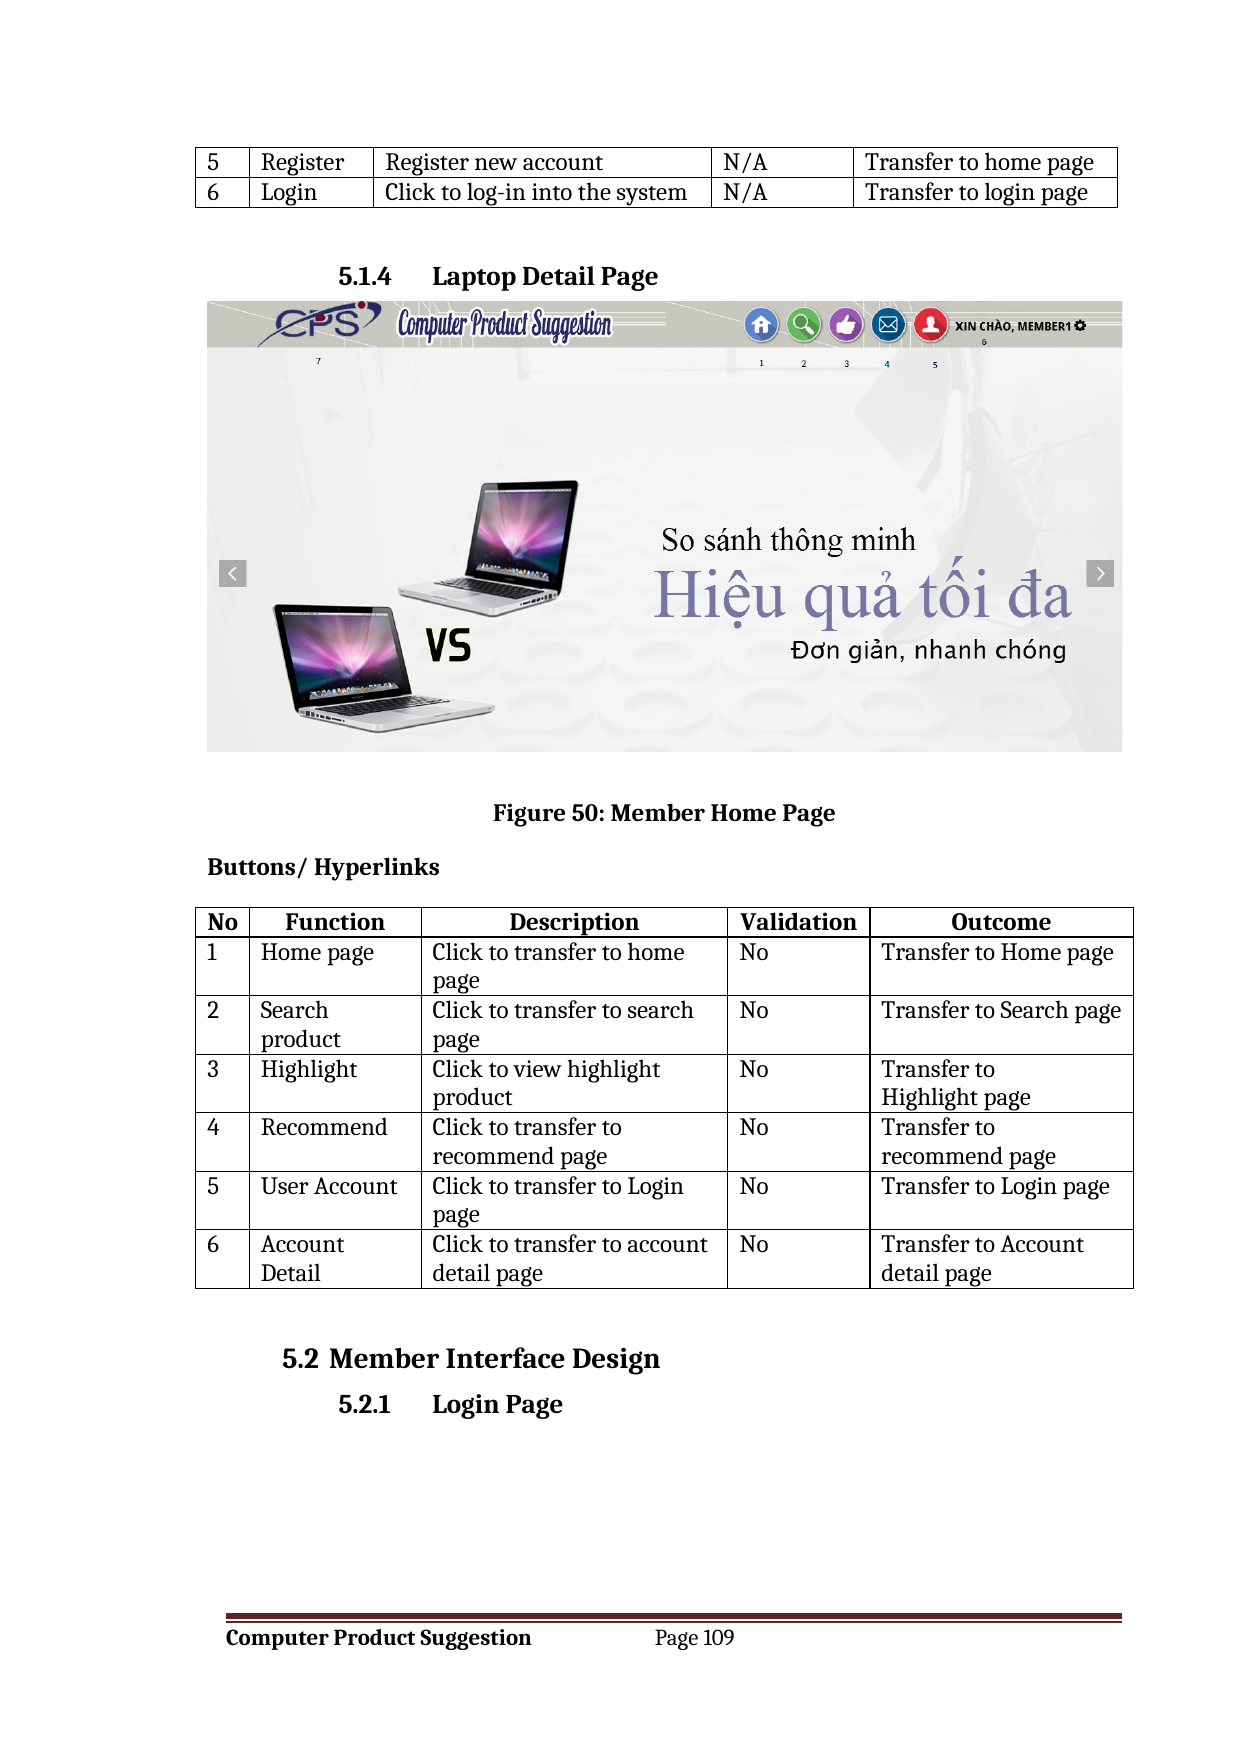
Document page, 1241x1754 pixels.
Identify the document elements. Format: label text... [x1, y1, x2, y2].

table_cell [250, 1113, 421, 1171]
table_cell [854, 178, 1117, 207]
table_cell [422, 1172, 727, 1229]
text Buttons/ Hyperlinks [207, 853, 1122, 882]
subtitle Member Interface Design [282, 1343, 1122, 1376]
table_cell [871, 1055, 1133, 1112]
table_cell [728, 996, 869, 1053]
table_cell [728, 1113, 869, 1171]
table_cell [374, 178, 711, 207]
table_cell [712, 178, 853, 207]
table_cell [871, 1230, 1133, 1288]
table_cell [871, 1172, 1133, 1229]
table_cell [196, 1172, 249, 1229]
subtitle Laptop Detail Page [338, 261, 1122, 293]
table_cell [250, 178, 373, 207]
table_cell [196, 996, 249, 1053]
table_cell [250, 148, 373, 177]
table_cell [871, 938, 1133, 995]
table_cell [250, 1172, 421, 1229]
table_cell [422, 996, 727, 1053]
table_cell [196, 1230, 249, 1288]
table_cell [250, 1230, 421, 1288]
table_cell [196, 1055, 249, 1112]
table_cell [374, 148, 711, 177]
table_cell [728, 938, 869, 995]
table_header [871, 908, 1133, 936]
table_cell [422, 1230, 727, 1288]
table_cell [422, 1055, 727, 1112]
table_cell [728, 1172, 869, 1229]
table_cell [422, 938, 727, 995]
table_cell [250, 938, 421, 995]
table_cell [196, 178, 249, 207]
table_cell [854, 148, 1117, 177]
subtitle Login Page [338, 1389, 1122, 1420]
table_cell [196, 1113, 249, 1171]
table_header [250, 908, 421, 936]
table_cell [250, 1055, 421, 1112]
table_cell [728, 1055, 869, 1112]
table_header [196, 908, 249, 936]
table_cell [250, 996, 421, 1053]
picture [207, 301, 1123, 752]
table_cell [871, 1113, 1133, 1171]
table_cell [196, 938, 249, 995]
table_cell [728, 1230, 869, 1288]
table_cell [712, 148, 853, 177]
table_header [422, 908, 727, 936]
table_cell 5 [196, 148, 249, 177]
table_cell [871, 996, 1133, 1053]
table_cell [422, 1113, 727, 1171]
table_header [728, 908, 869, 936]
